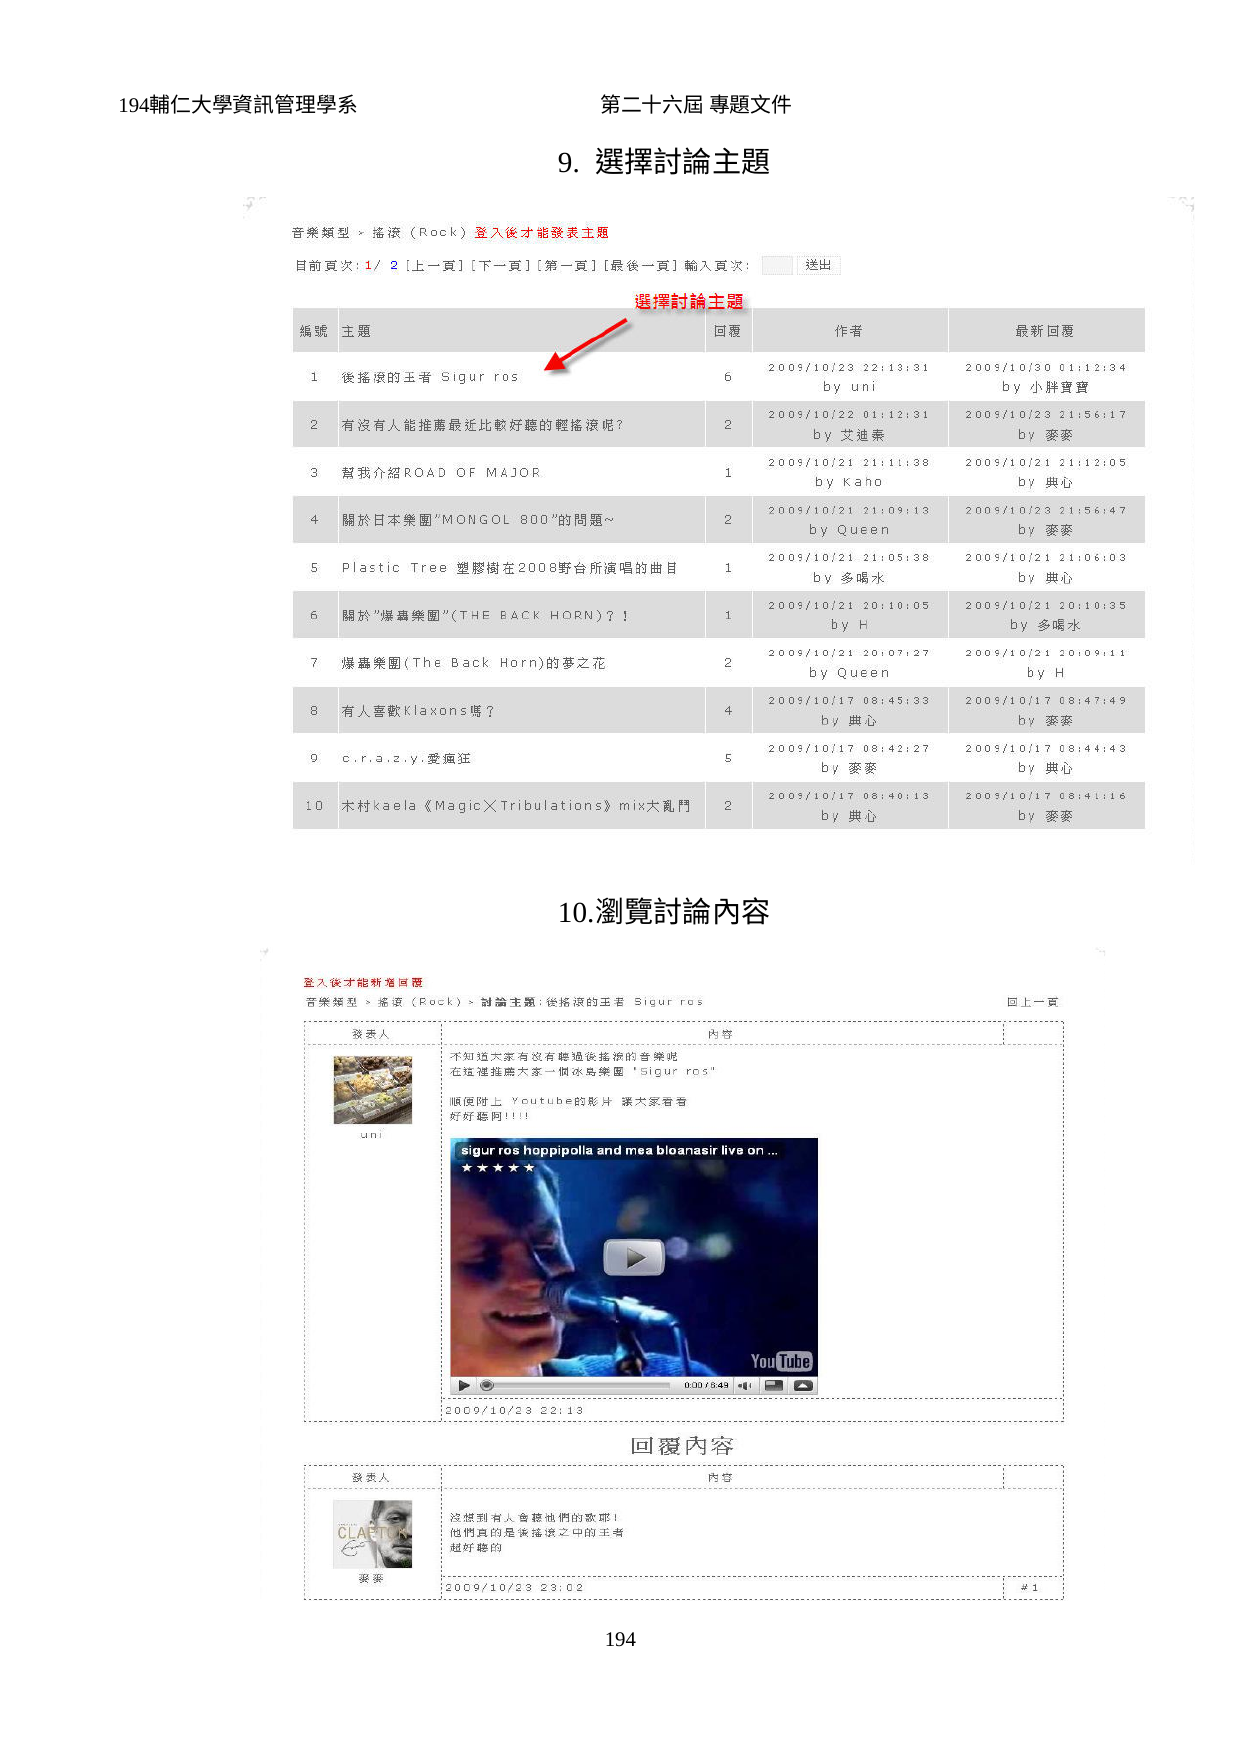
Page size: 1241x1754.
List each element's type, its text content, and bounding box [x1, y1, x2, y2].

picture [243, 197, 1195, 865]
picture [260, 947, 1106, 1601]
